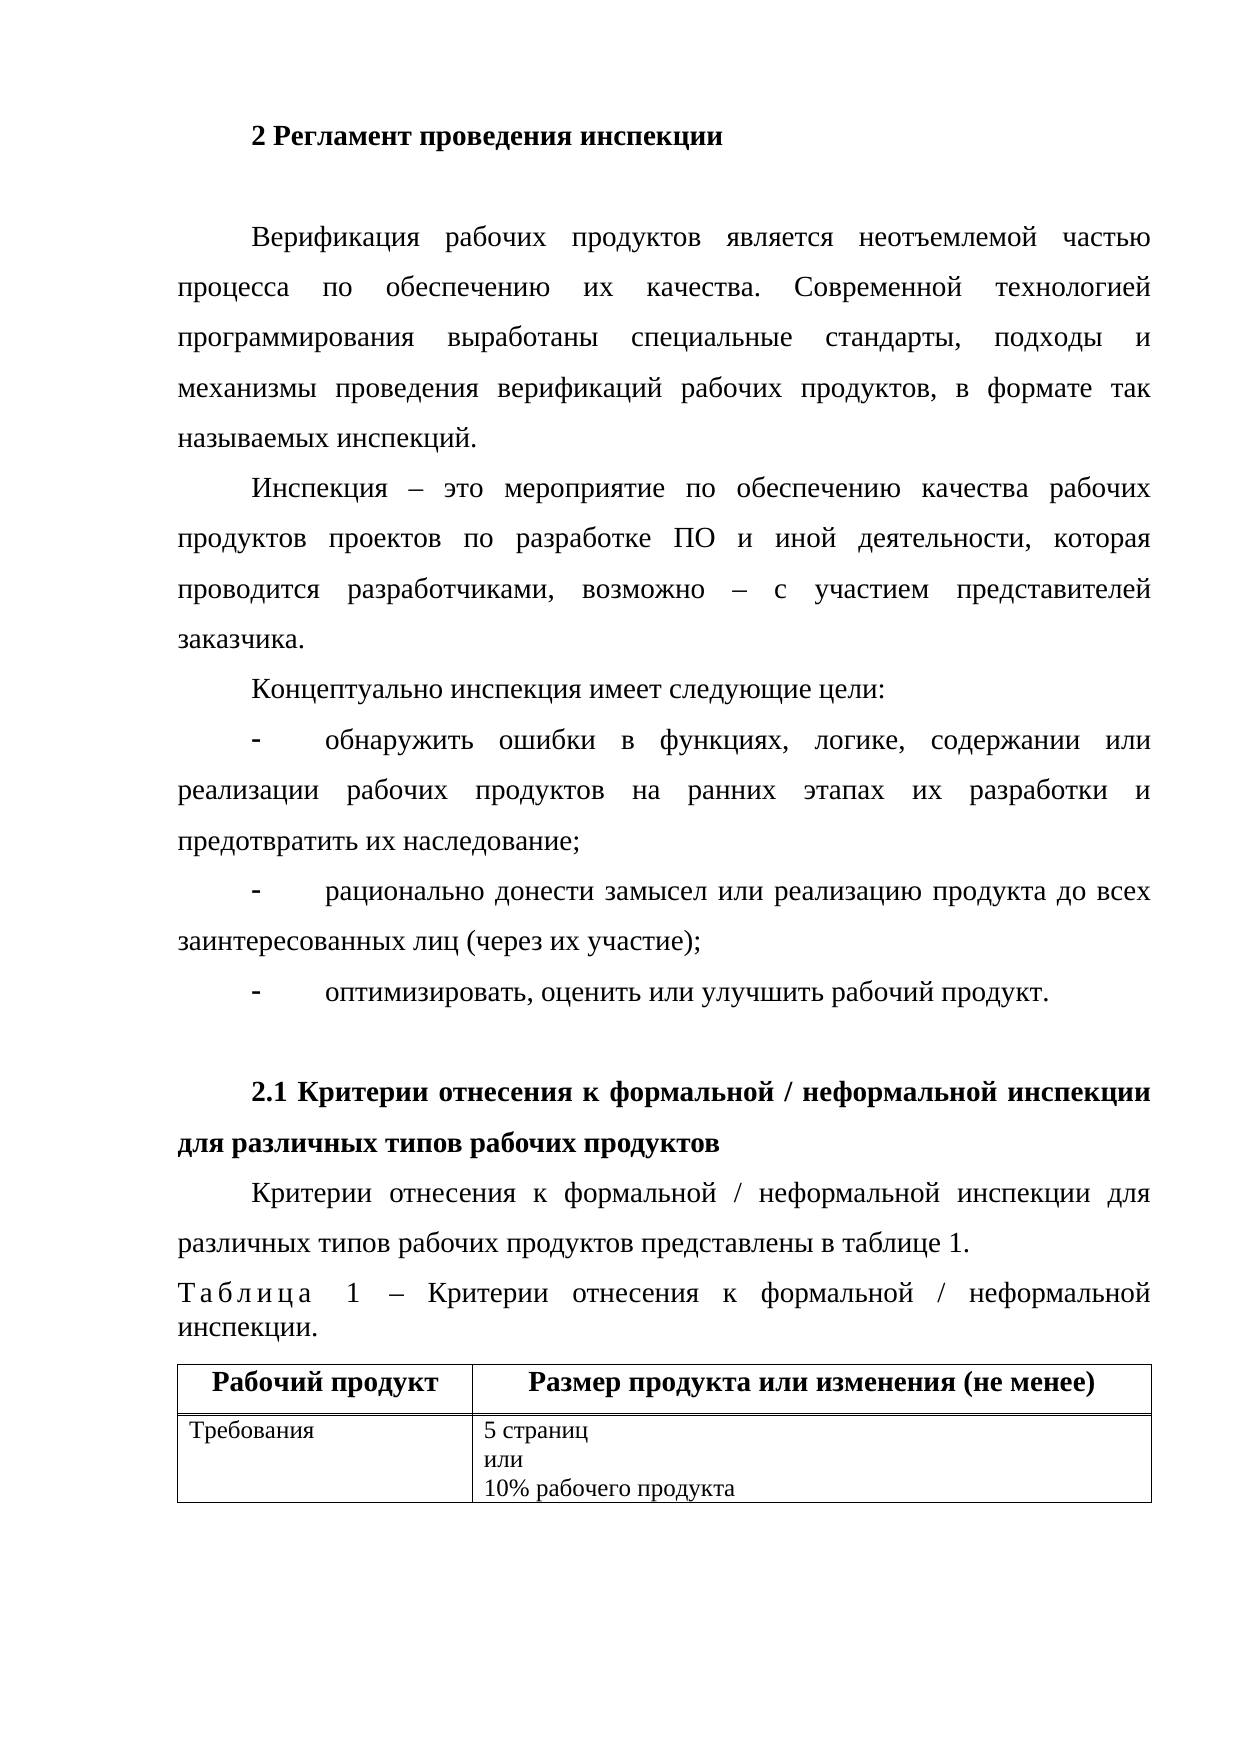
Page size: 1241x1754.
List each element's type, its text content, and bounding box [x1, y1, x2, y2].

text Таблица 1 – Критерии отнесения к формальной / неформальной инспекции. [177, 1276, 1152, 1343]
table_header Рабочий продукт [178, 1365, 472, 1412]
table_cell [473, 1416, 1151, 1502]
text Верификация рабочих продуктов является неотъемлемой частью процесса по обеспечению их качества. Современной технологией программирования выработаны специальные стандарты, подходы и механизмы проведения верификаций рабочих продуктов, в формате так называемых инспекций. [177, 219, 1152, 453]
list обнаружить ошибки в функциях, логике, содержании или реализации рабочих продуктов на ранних этапах их разработки и предотвратить их наследование; [177, 722, 1152, 856]
text Критерии отнесения к формальной / неформальной инспекции для различных типов рабочих продуктов представлены в таблице 1. [177, 1175, 1152, 1259]
text 2.1 Критерии отнесения к формальной / неформальной инспекции для различных типов рабочих продуктов [177, 1074, 1152, 1158]
text 2 Регламент проведения инспекции [177, 118, 1152, 152]
list рационально донести замысел или реализацию продукта до всех заинтересованных лиц (через их участие); [177, 873, 1152, 957]
table_header Размер продукта или изменения (не менее) [473, 1365, 1151, 1412]
table_cell Требования [178, 1416, 472, 1502]
text Инспекция – это мероприятие по обеспечению качества рабочих продуктов проектов по разработке ПО и иной деятельности, которая проводится разработчиками, возможно – с участием представителей заказчика. [177, 470, 1152, 655]
text Концептуально инспекция имеет следующие цели: [177, 672, 1152, 705]
list оптимизировать, оценить или улучшить рабочий продукт. [177, 974, 1152, 1007]
